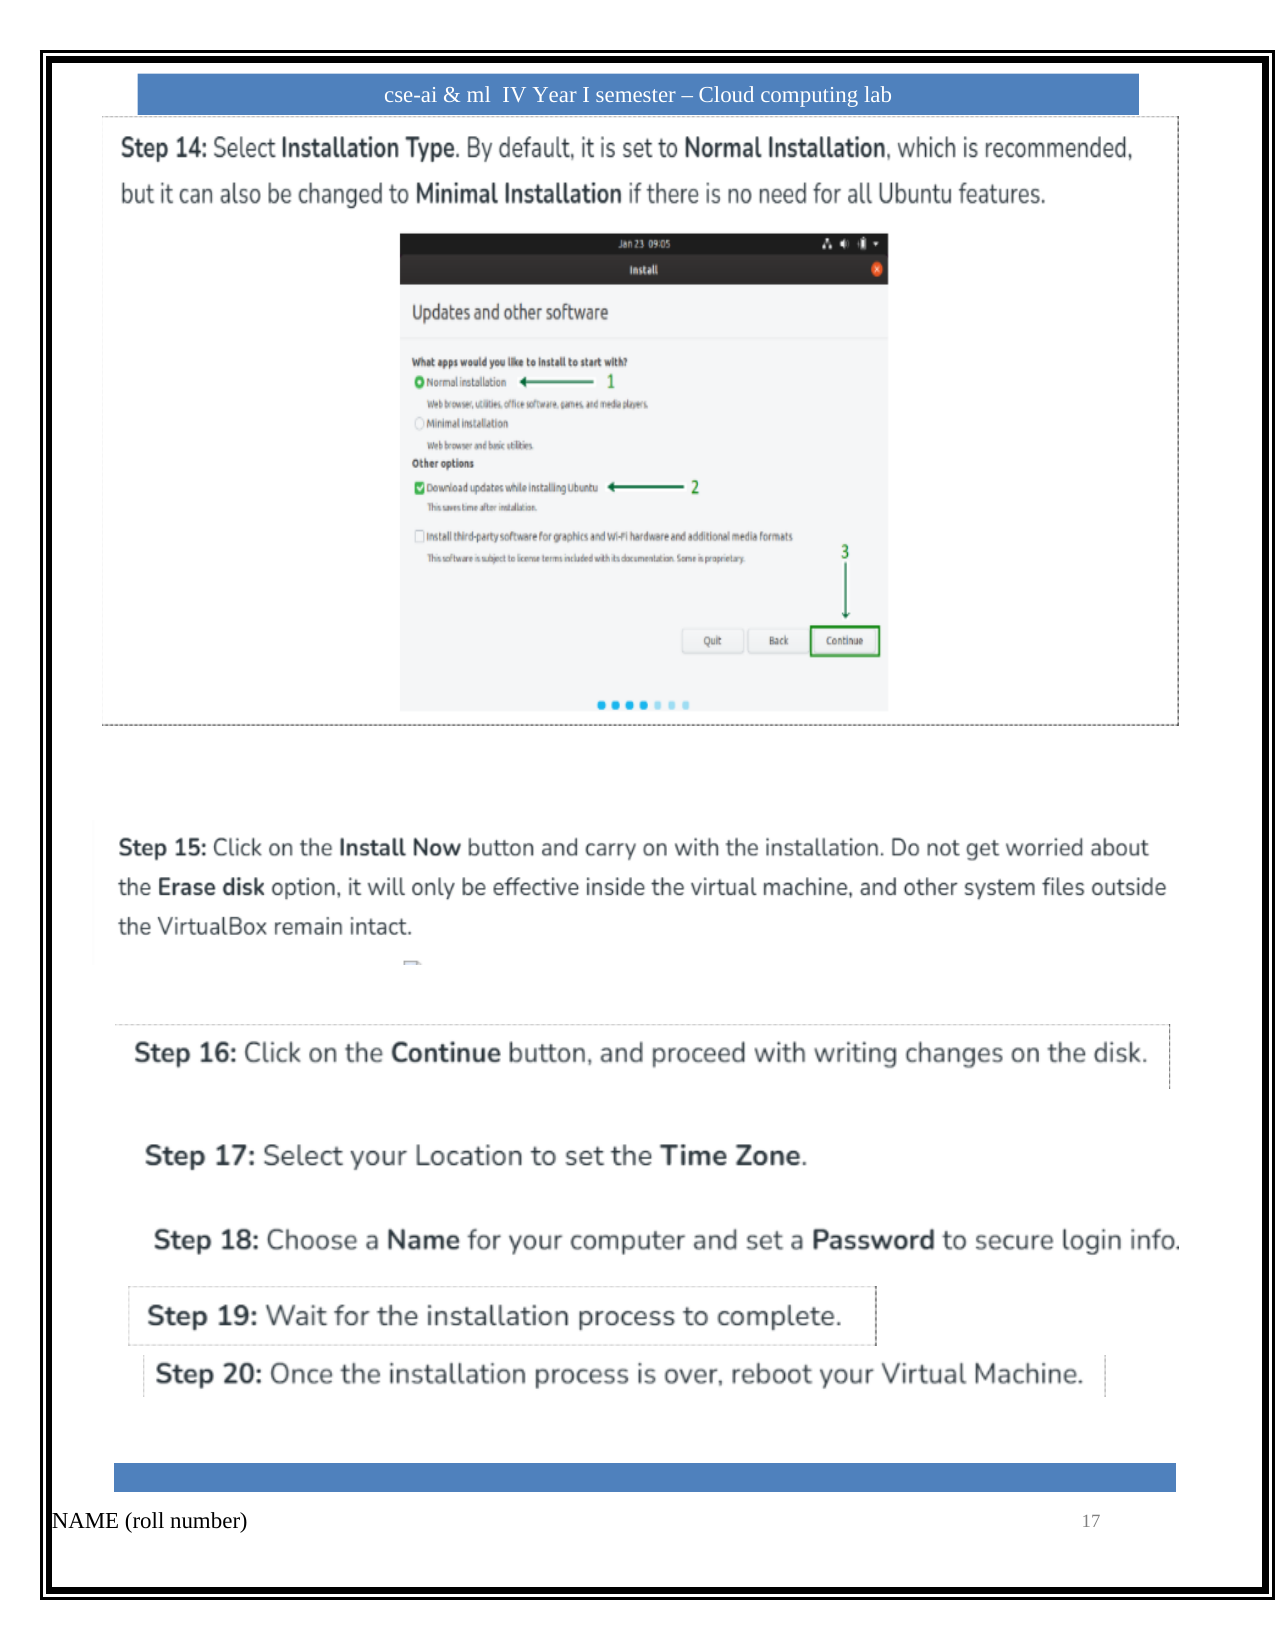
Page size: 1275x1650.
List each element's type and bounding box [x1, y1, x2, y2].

picture [143, 1355, 1106, 1397]
picture [137, 1214, 1179, 1277]
picture [135, 1125, 841, 1191]
picture [102, 116, 1179, 726]
picture [115, 1024, 1171, 1089]
picture [128, 1286, 877, 1346]
picture [92, 820, 1188, 965]
